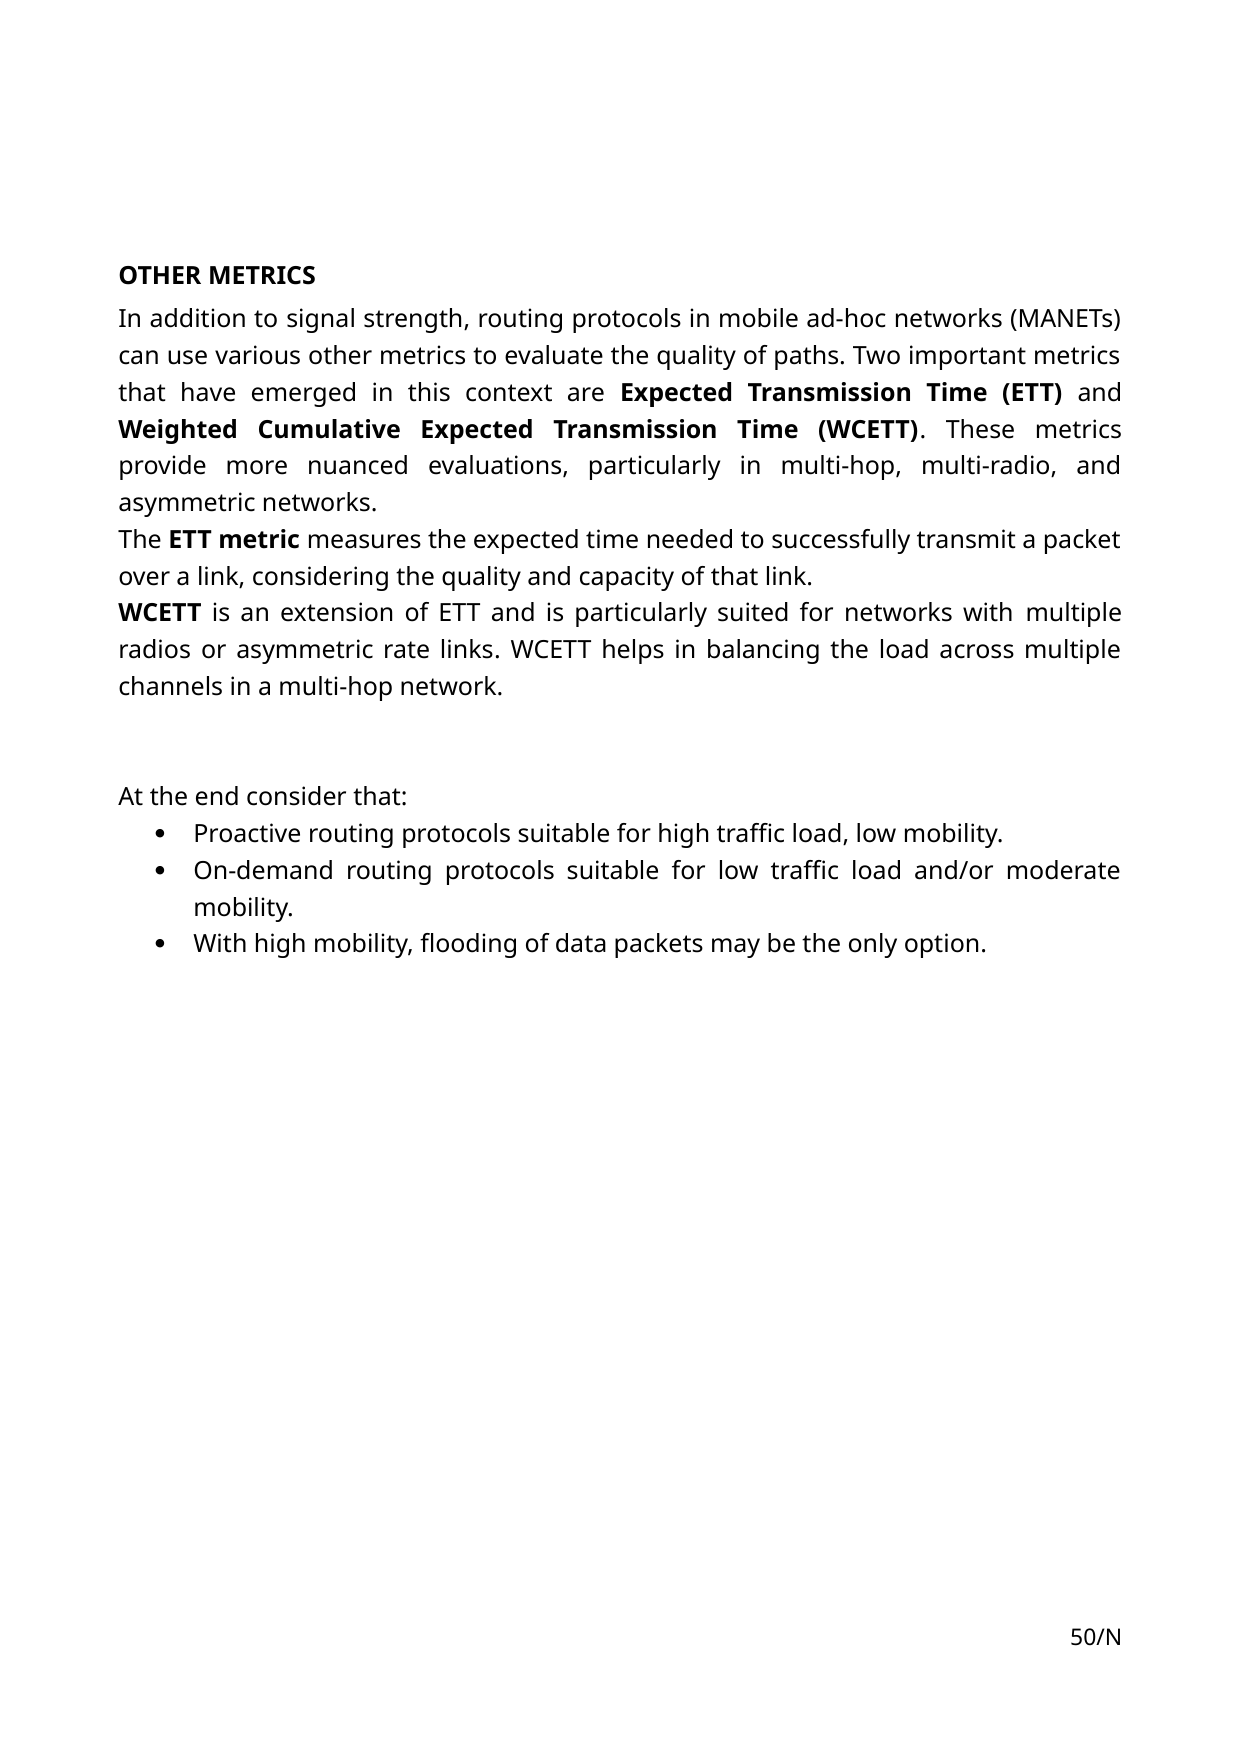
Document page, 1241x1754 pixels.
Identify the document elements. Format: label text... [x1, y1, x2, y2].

text OTHER METRICS [118, 258, 1122, 292]
list With high mobility, flooding of data packets may be the only option. [156, 926, 1122, 960]
text WCETT is an extension of ETT and is particularly suited for networks with multiple radios or asymmetric rate links. WCETT helps in balancing the load across multiple channels in a multi-hop network. [118, 595, 1122, 703]
list Proactive routing protocols suitable for high traffic load, low mobility. [156, 816, 1122, 850]
text At the end consider that: [118, 779, 1122, 813]
text The ETT metric measures the expected time needed to successfully transmit a packet over a link, considering the quality and capacity of that link. [118, 522, 1122, 592]
list On-demand routing protocols suitable for low traffic load and/or moderate mobility. [156, 852, 1122, 923]
text In addition to signal strength, routing protocols in mobile ad-hoc networks (MANETs) can use various other metrics to evaluate the quality of paths. Two important metrics that have emerged in this context are Expected Transmission Time (ETT) and Weighted Cumulative Expected Transmission Time (WCETT). These metrics provide more nuanced evaluations, particularly in multi-hop, multi-radio, and asymmetric networks. [118, 301, 1122, 519]
